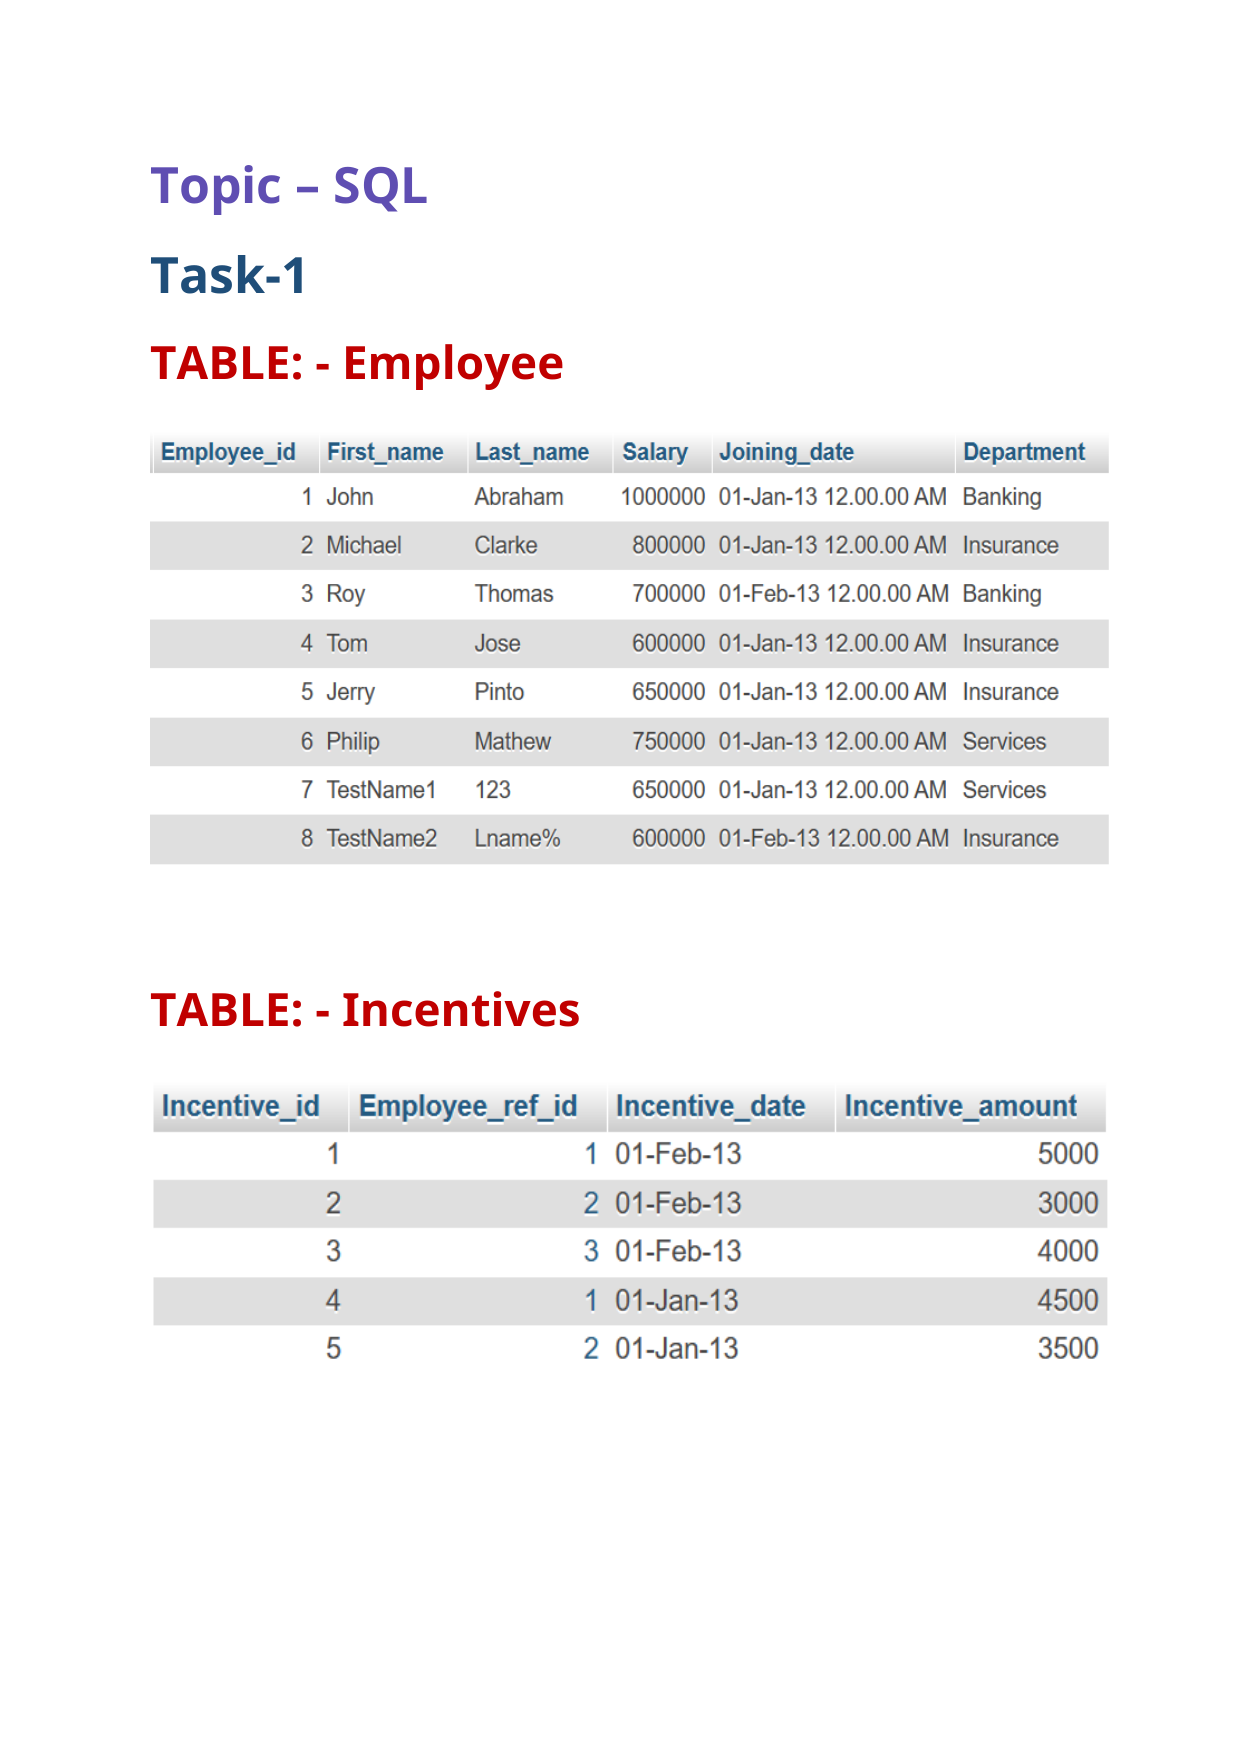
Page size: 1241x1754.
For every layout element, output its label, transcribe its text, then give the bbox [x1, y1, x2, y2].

text TABLE: - Incentives [150, 978, 1090, 1040]
picture [150, 1061, 1120, 1388]
picture [150, 414, 1120, 875]
text Topic – SQL [150, 150, 1090, 218]
text Task-1 [150, 240, 1090, 308]
text TABLE: - Employee [150, 330, 1090, 393]
